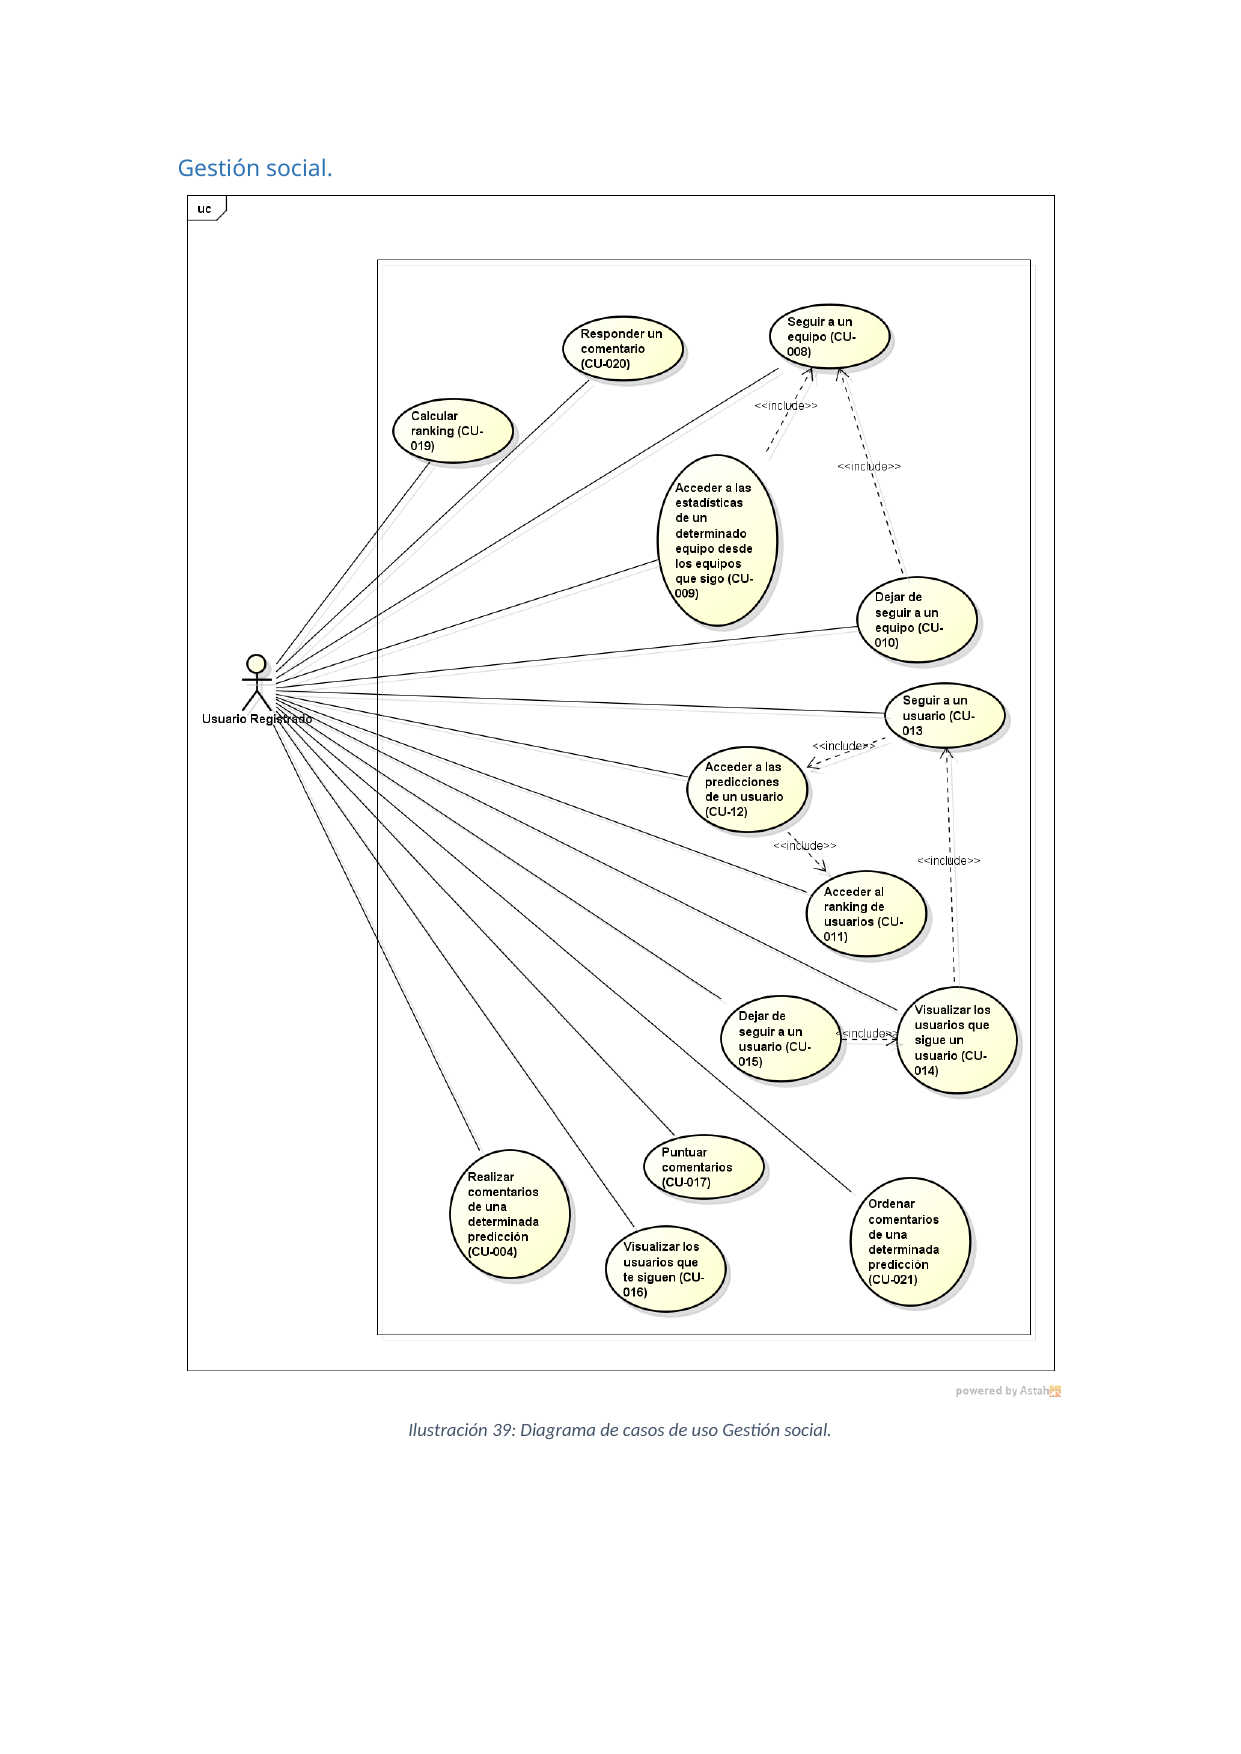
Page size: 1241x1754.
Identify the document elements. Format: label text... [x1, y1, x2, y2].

picture [177, 185, 1063, 1400]
subtitle Gestión social. [177, 152, 1063, 183]
